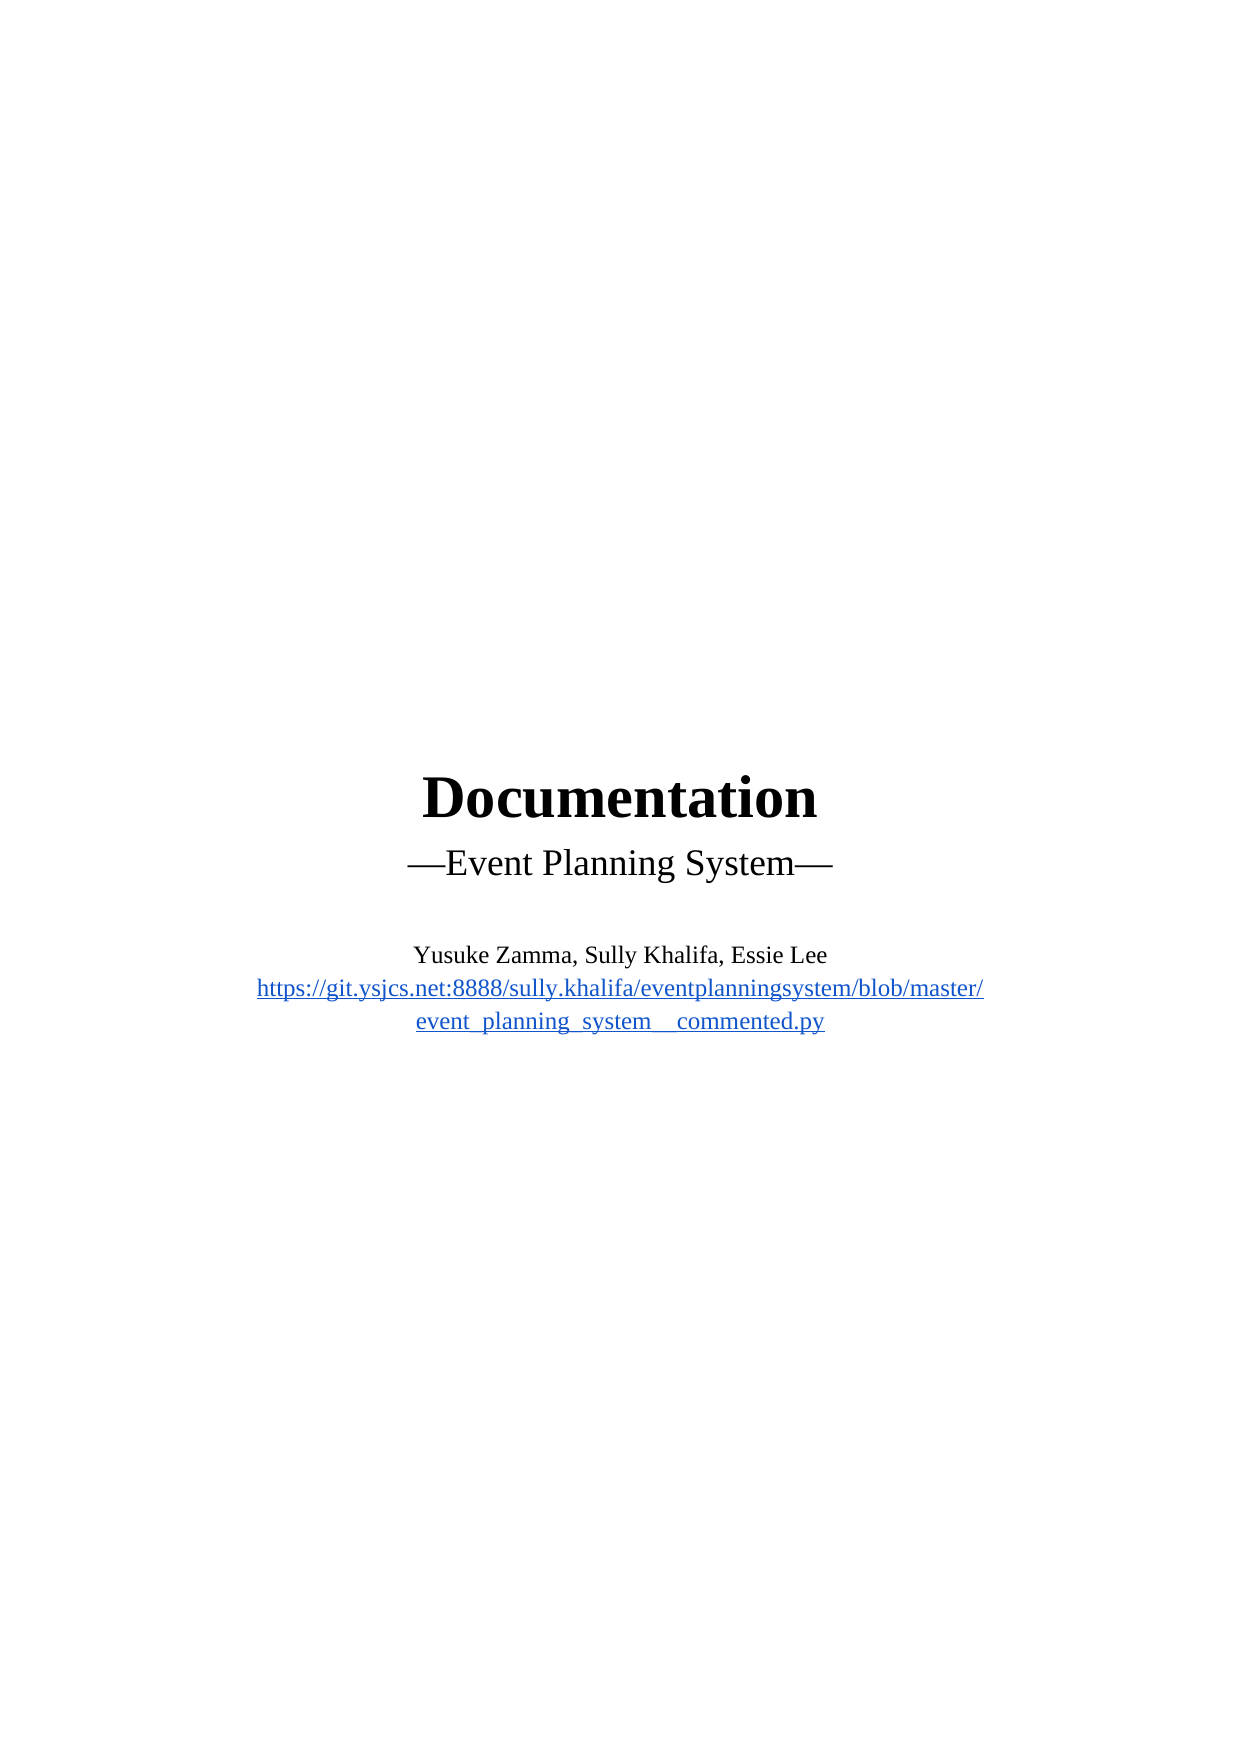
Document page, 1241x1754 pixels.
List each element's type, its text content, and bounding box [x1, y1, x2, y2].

text ​​https://git.ysjcs.net:8888/sully.khalifa/eventplanningsystem/blob/master/event_planning_system__commented.py [150, 973, 1090, 1035]
text —Event Planning System— [150, 841, 1090, 884]
text Yusuke Zamma, Sully Khalifa, Essie Lee [150, 940, 1090, 969]
text Documentation [150, 761, 1090, 830]
